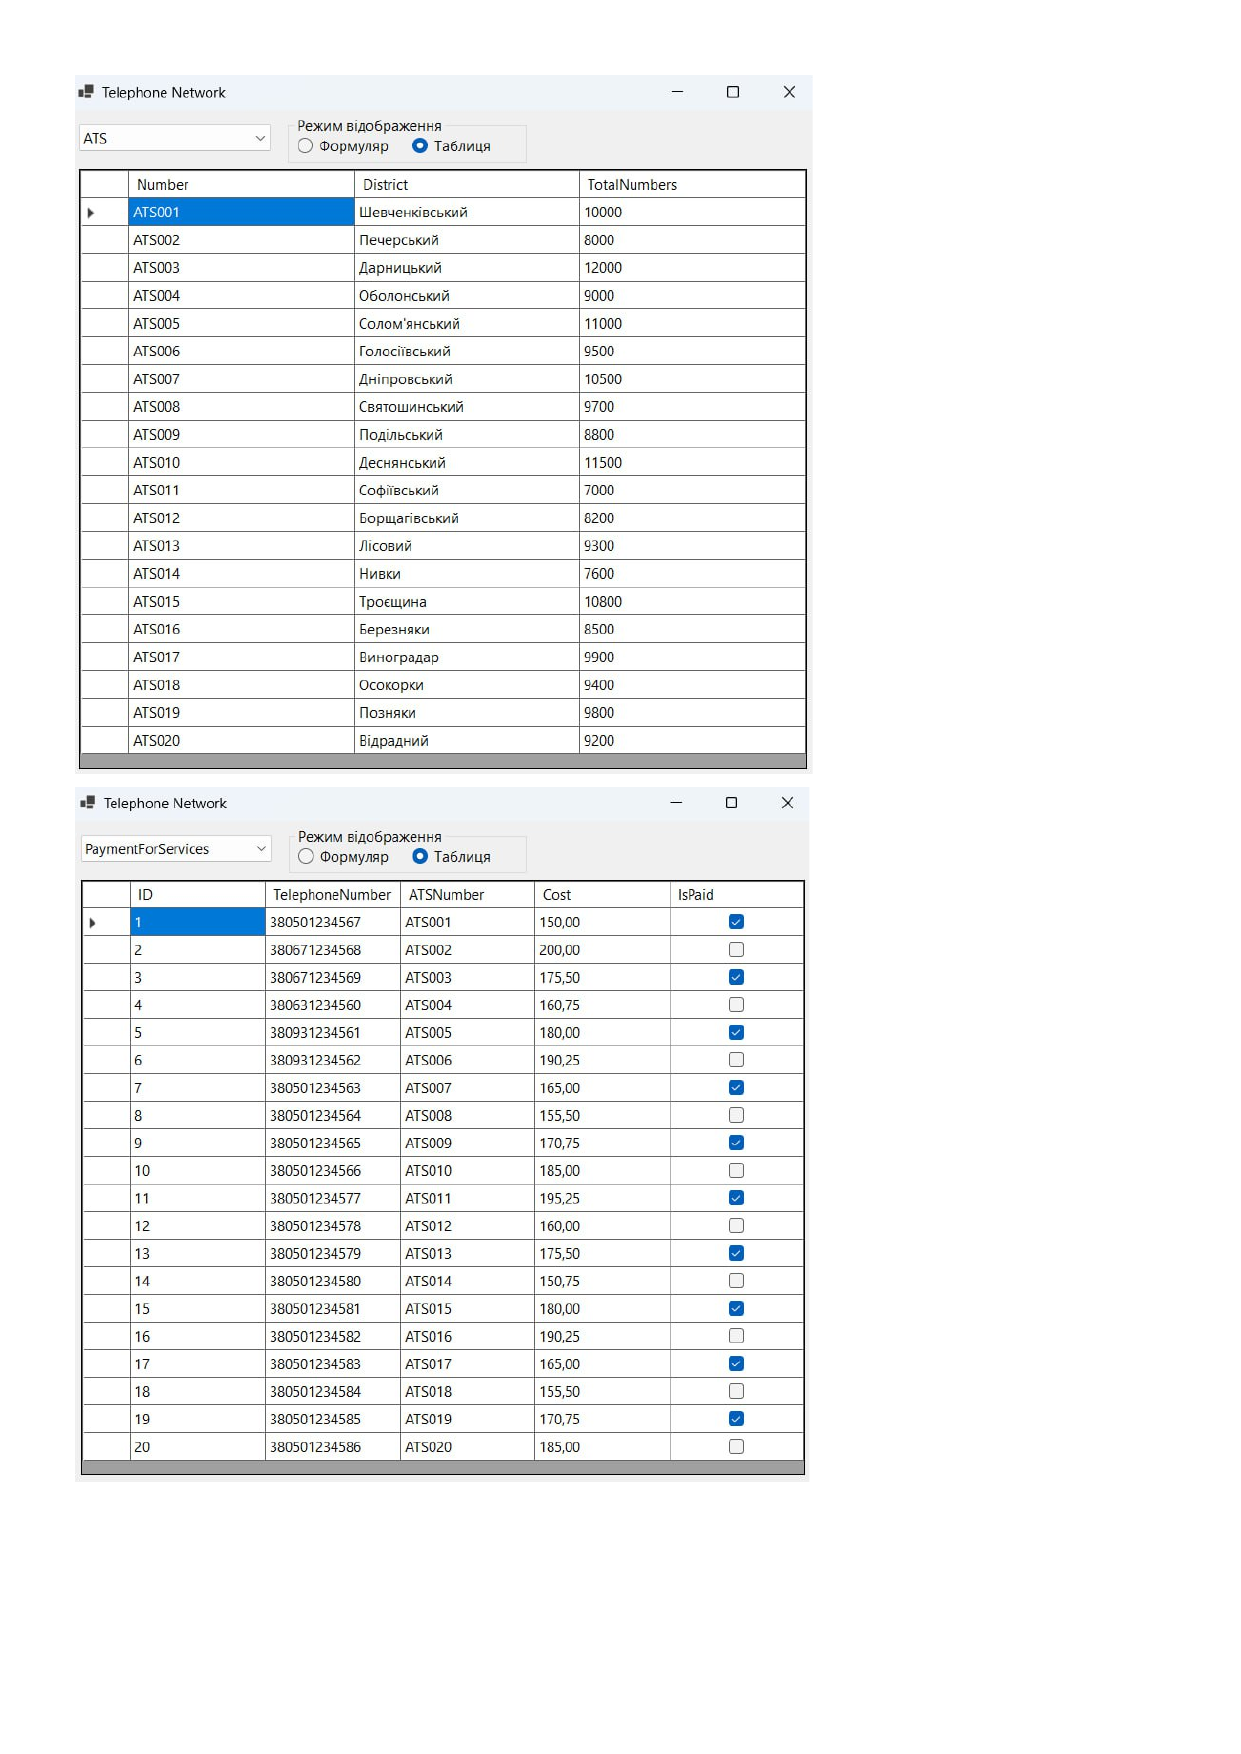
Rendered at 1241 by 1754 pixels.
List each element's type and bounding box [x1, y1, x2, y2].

picture [75, 787, 810, 1482]
picture [75, 75, 813, 774]
